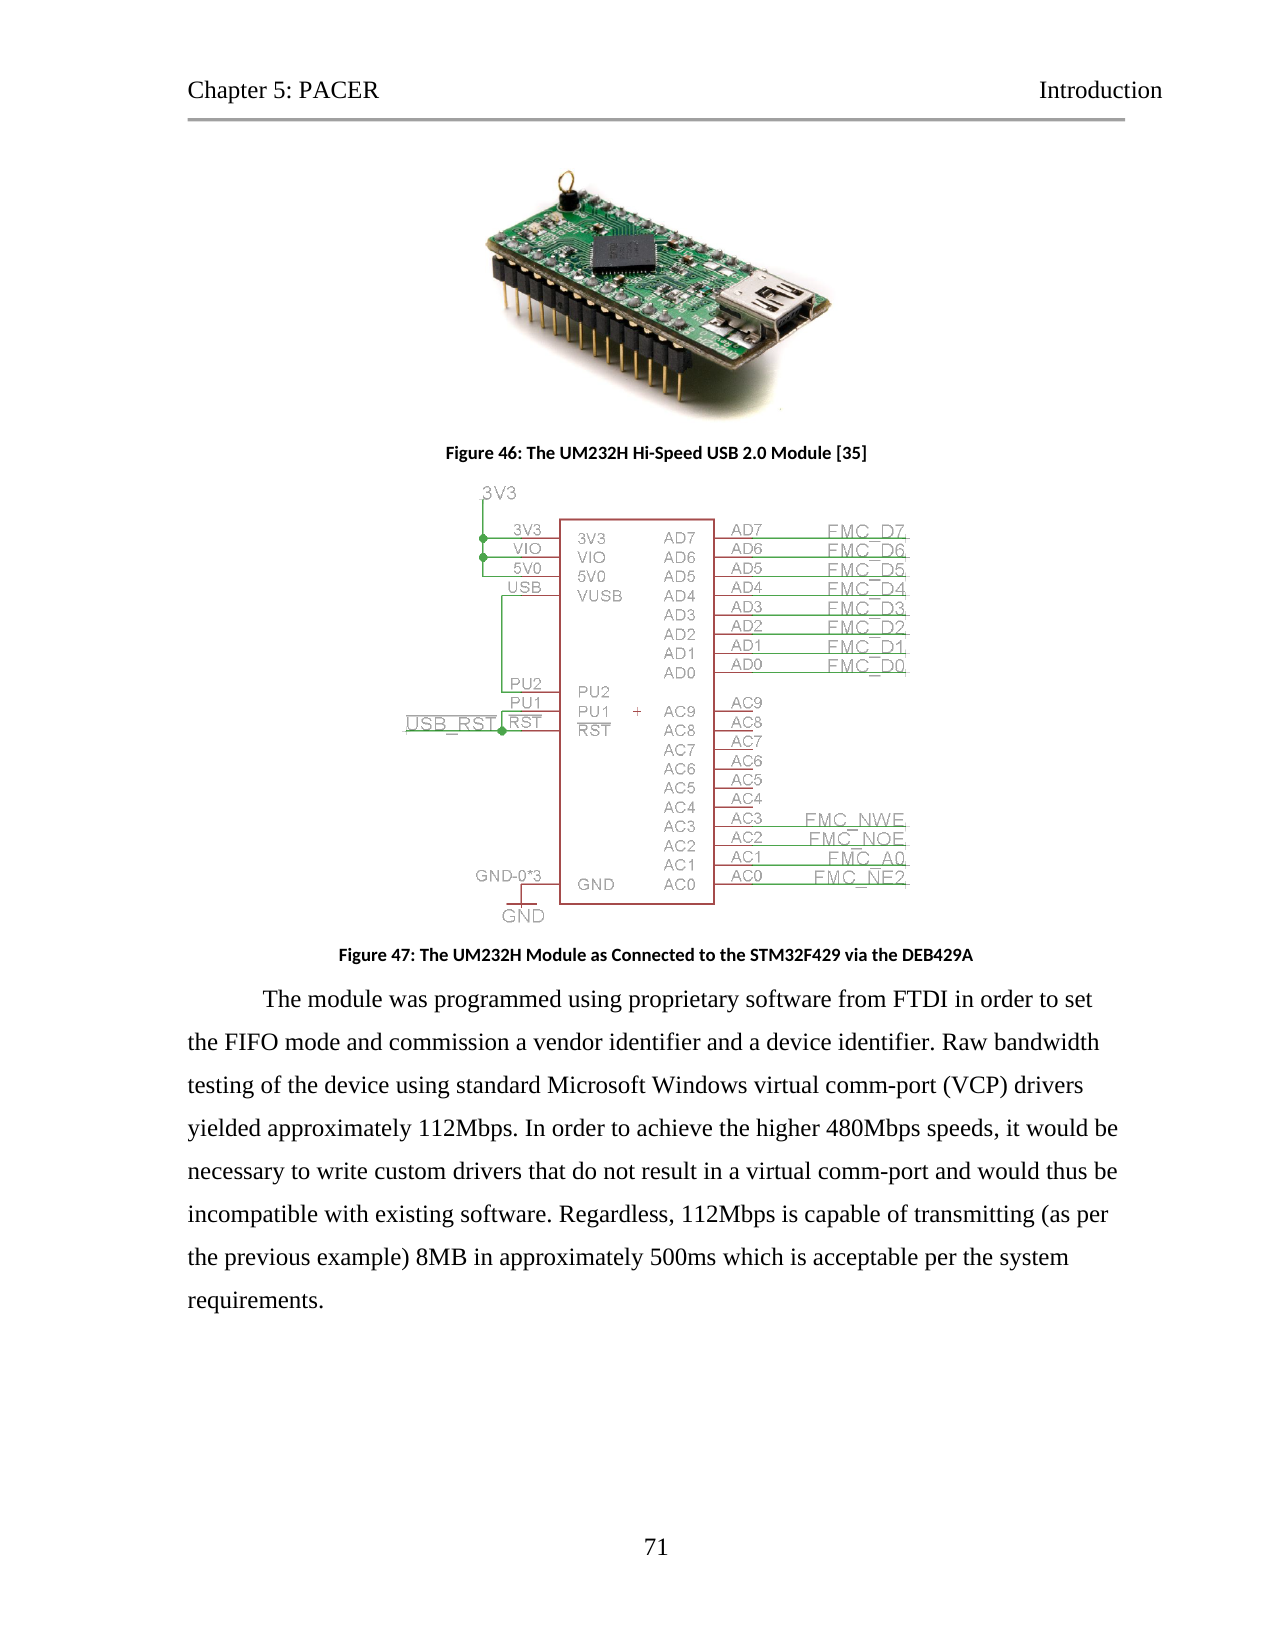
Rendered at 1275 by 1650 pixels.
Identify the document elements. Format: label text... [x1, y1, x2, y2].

picture [394, 482, 918, 929]
text Figure : The UM232H Hi-Speed USB 2.0 Module [187, 441, 1125, 464]
picture [473, 161, 840, 427]
text The module was programmed using proprietary software from FTDI in order to set the FIFO mode and commission a vendor identifier and a device identifier. Raw bandwidth testing of the device using standard Microsoft Windows virtual comm-port (VCP) drivers yielded approximately 112Mbps. In order to achieve the higher 480Mbps speeds, it would be necessary to write custom drivers that do not result in a virtual comm-port and would thus be incompatible with existing software. Regardless, 112Mbps is capable of transmitting (as per the previous example) 8MB in approximately 500ms which is acceptable per the system requirements. [187, 984, 1125, 1314]
